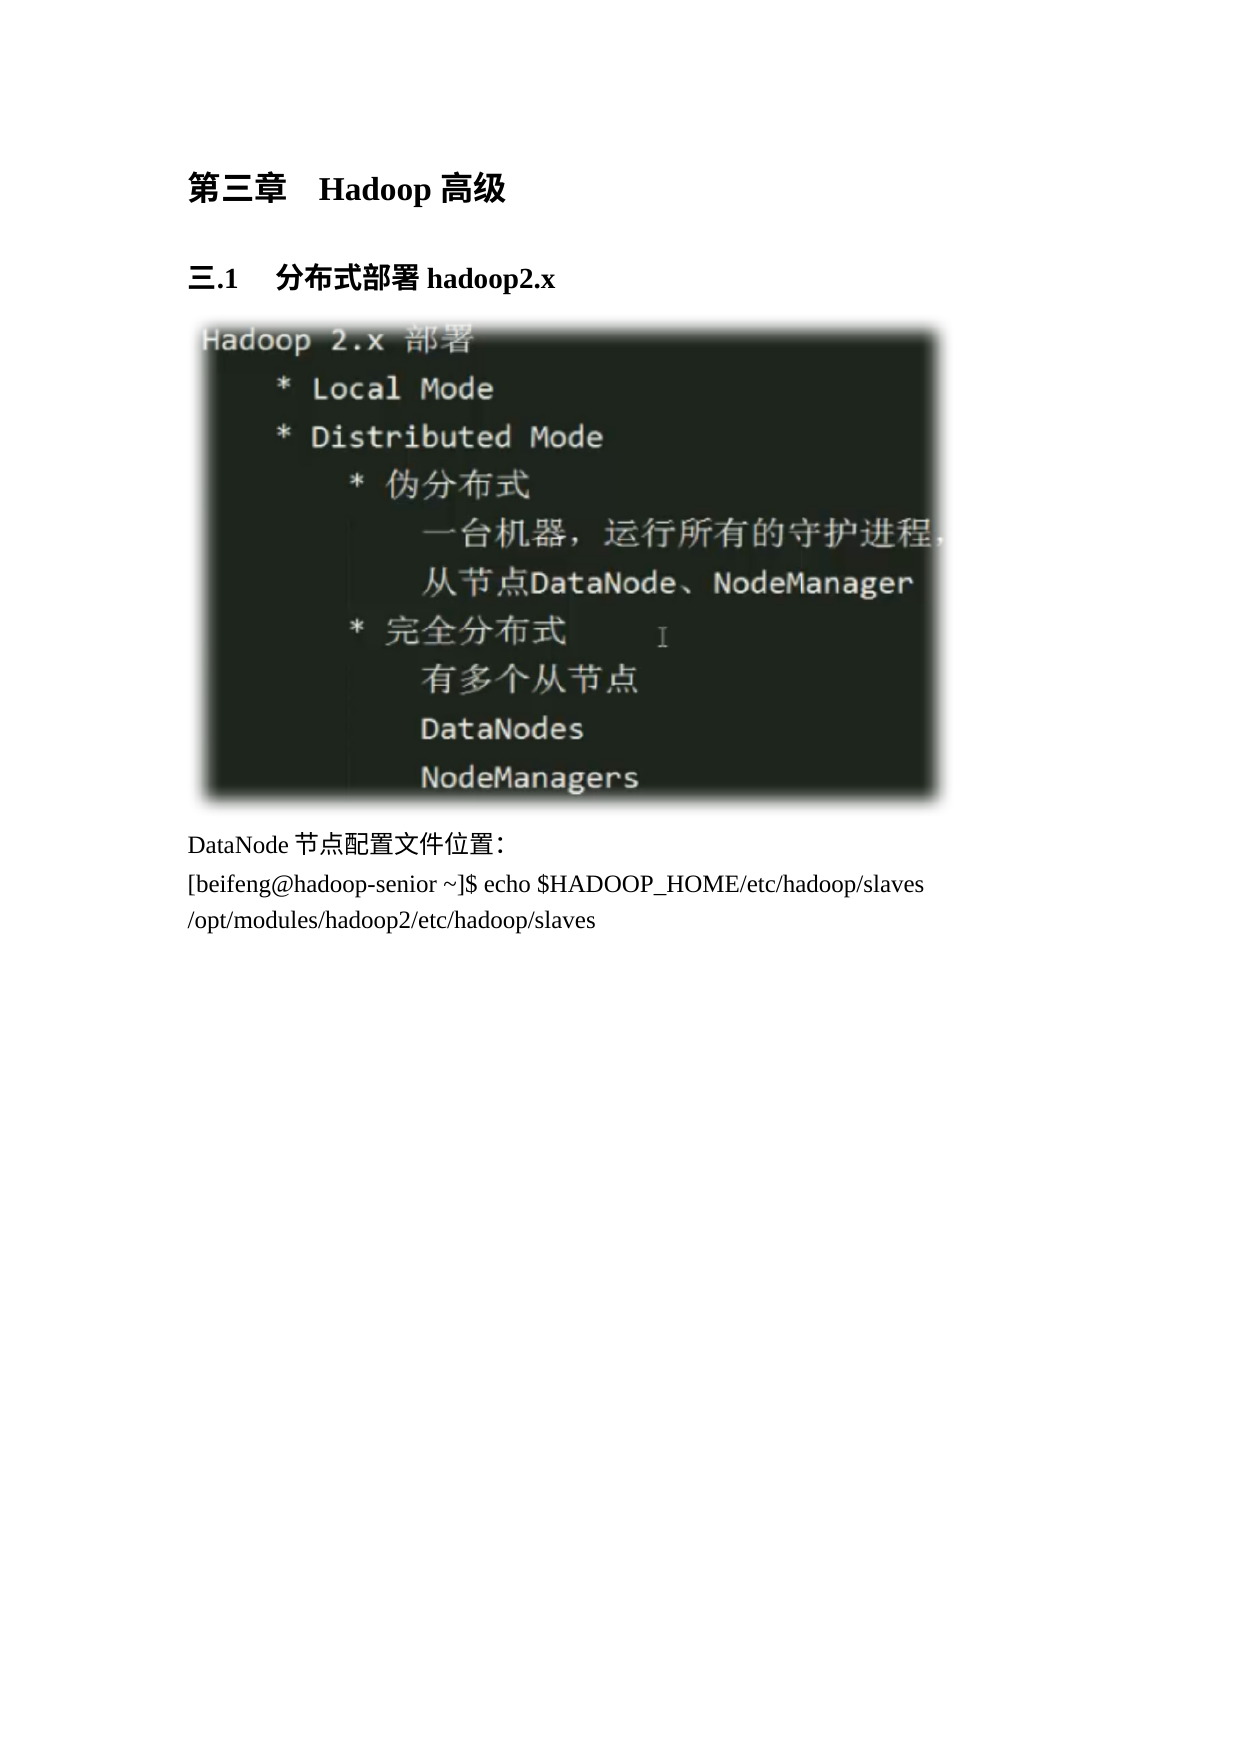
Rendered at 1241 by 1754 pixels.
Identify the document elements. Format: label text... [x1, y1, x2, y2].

text DataNode节点配置文件位置： [187, 824, 1053, 860]
text [beifeng@hadoop-senior ~]$ echo $HADOOP_HOME/etc/hadoop/slaves [187, 869, 1053, 898]
text /opt/modules/hadoop2/etc/hadoop/slaves [187, 905, 1053, 934]
subtitle 分布式部署hadoop2.x [187, 255, 1053, 297]
subtitle Hadoop 高级 [187, 162, 1053, 210]
picture [216, 342, 926, 789]
